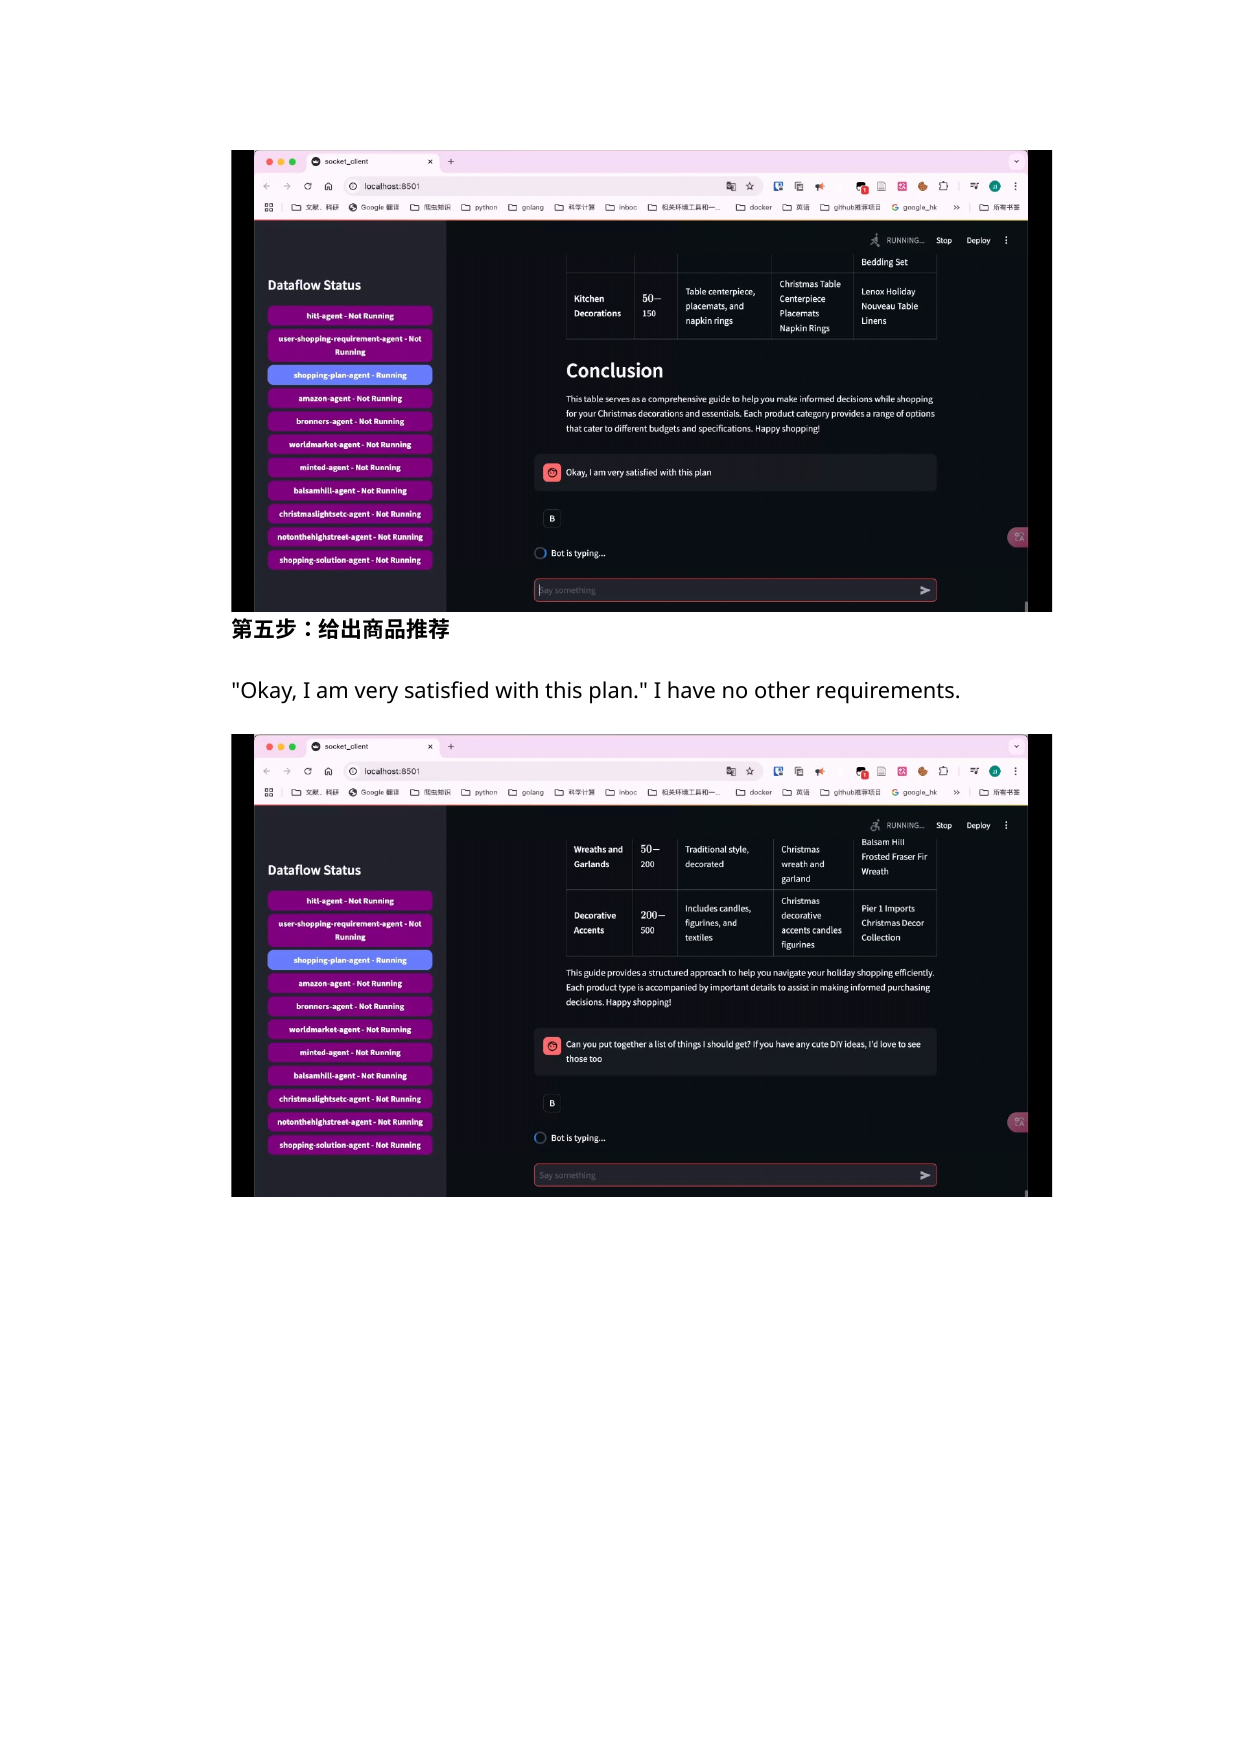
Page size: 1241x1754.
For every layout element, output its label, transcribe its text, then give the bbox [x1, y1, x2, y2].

picture [231, 150, 1053, 612]
picture [231, 734, 1053, 1197]
text 第五步：给出商品推荐 [231, 612, 1053, 643]
text "Okay, I am very satisfied with this plan." I have no other requirements. [231, 675, 1053, 705]
